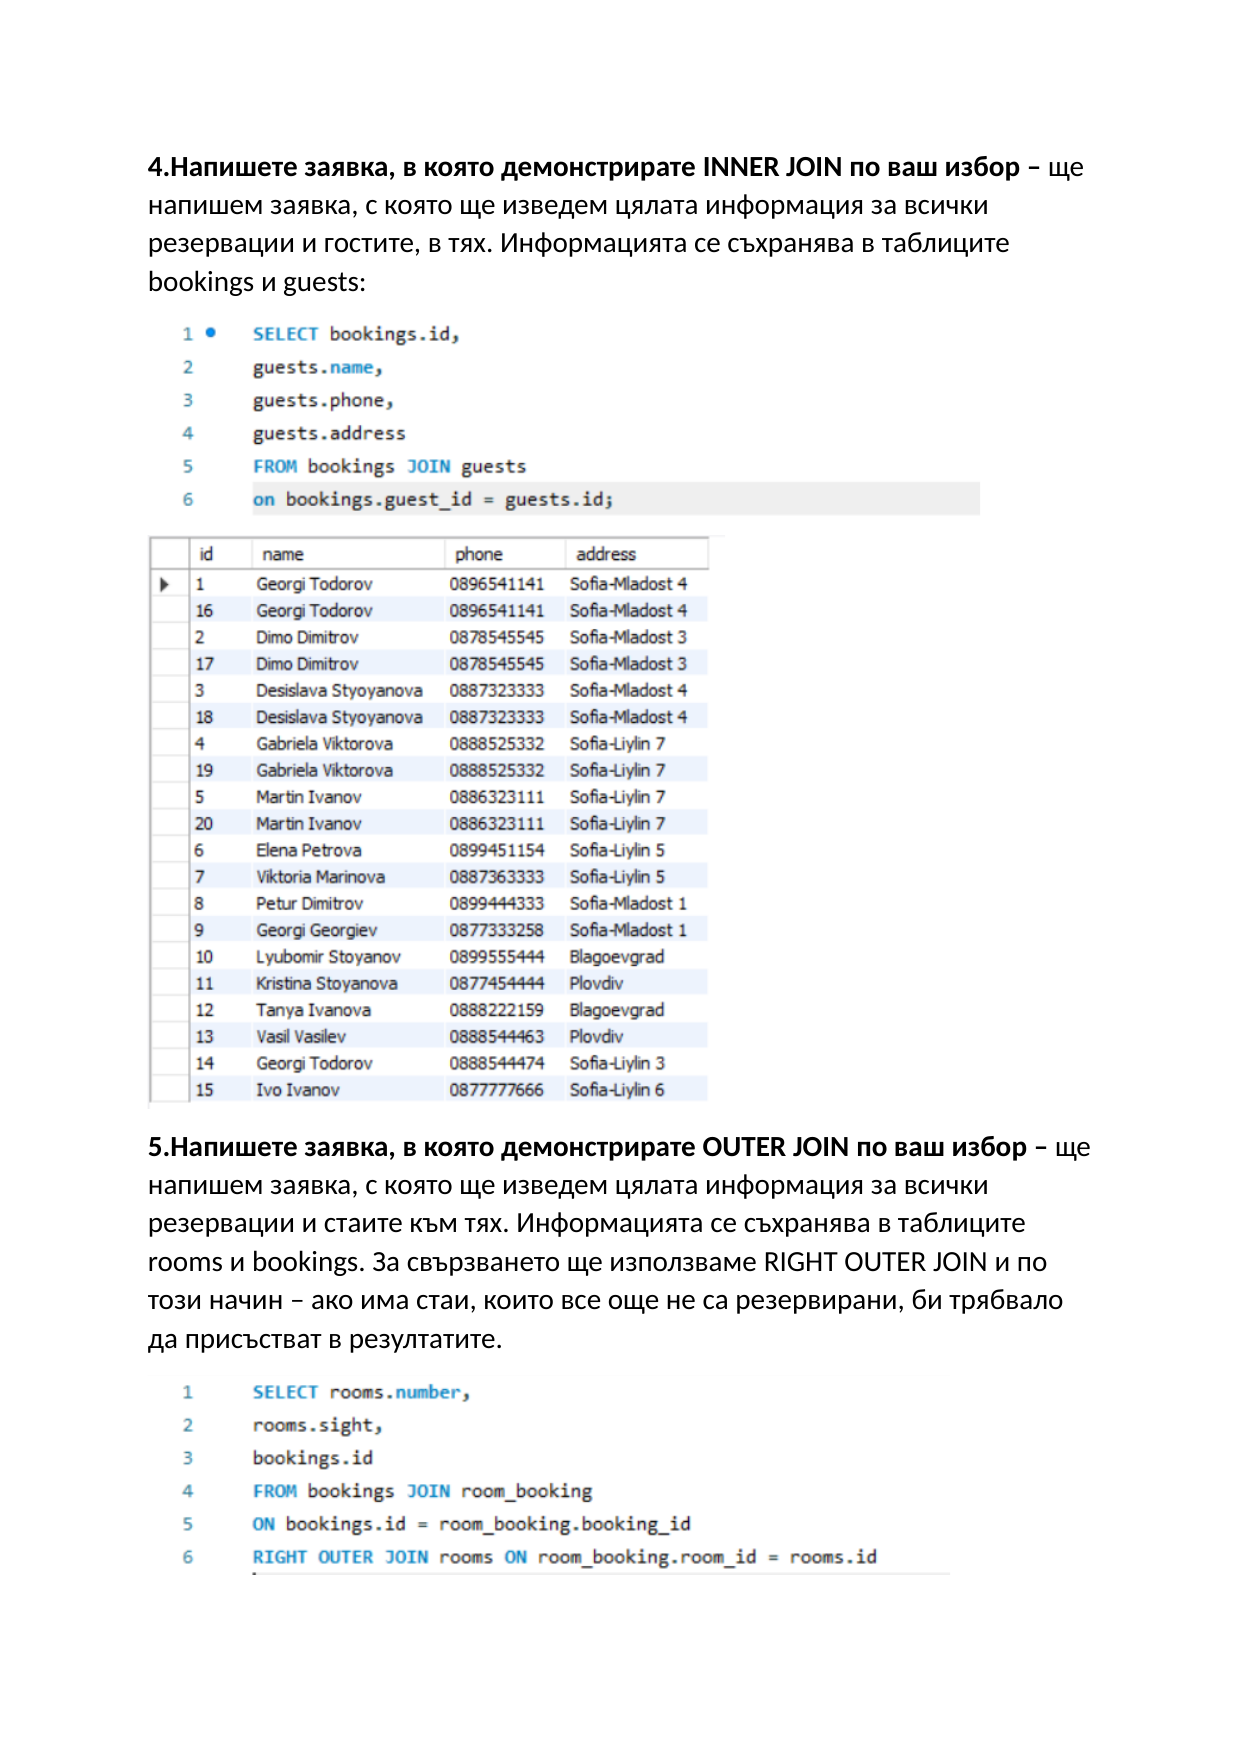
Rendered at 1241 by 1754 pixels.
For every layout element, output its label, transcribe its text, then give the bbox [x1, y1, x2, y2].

text 4.Напишете заявка, в която демонстрирате INNER JOIN по ваш избор – ще напишем заявка, с която ще изведем цялата информация за всички резервации и гостите, в тях. Информацията се съхранява в таблиците bookings и guests: [148, 148, 1093, 298]
picture [147, 318, 980, 516]
text 5.Напишете заявка, в която демонстрирате OUTER JOIN по ваш избор – ще напишем заявка, с която ще изведем цялата информация за всички резервации и стаите към тях. Информацията се съхранява в таблиците rooms и bookings. За свързването ще използваме RIGHT OUTER JOIN и по този начин – ако има стаи, които все още не са резервирани, би трябвало да присъстват в резултатите. [148, 1128, 1093, 1355]
picture [147, 1375, 951, 1575]
picture [147, 535, 725, 1109]
